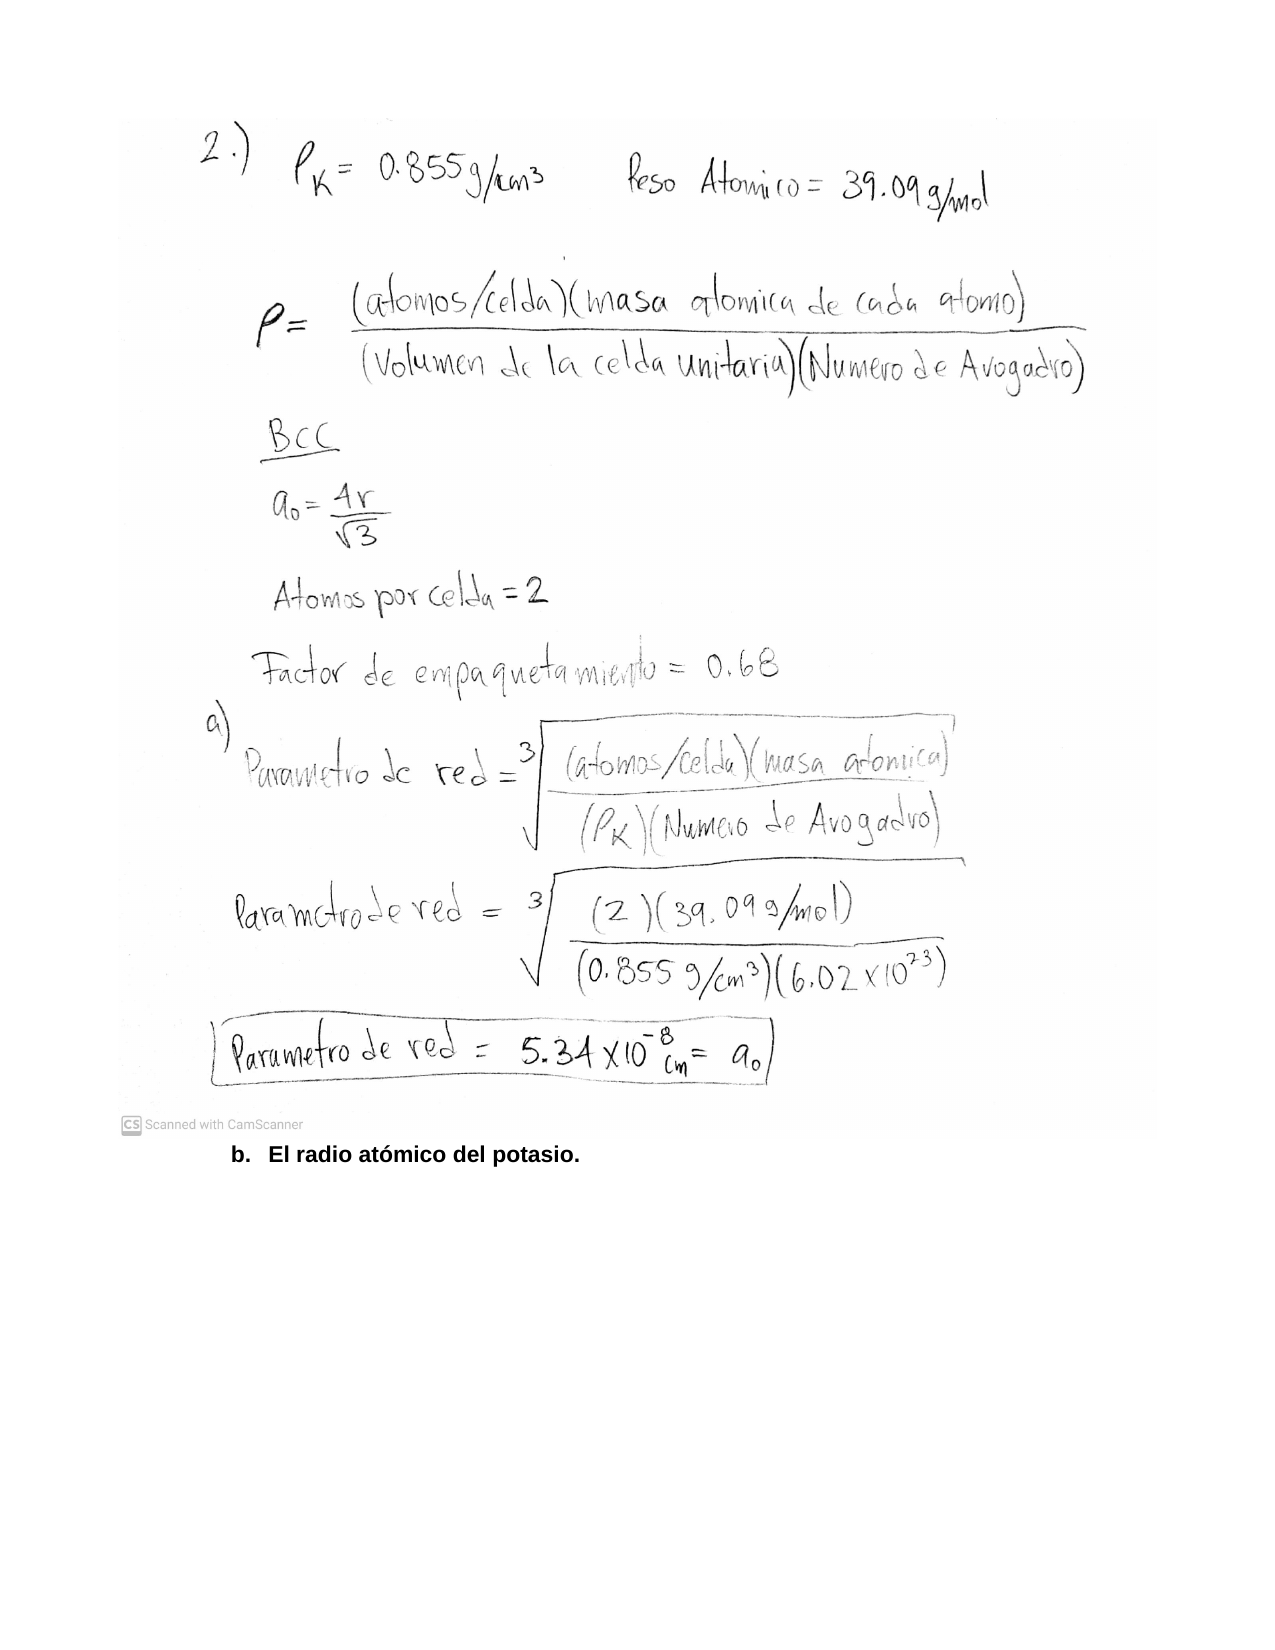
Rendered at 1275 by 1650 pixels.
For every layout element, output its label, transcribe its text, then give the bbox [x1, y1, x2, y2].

picture [118, 118, 1157, 1139]
list El radio atómico del potasio. [231, 1141, 1157, 1167]
